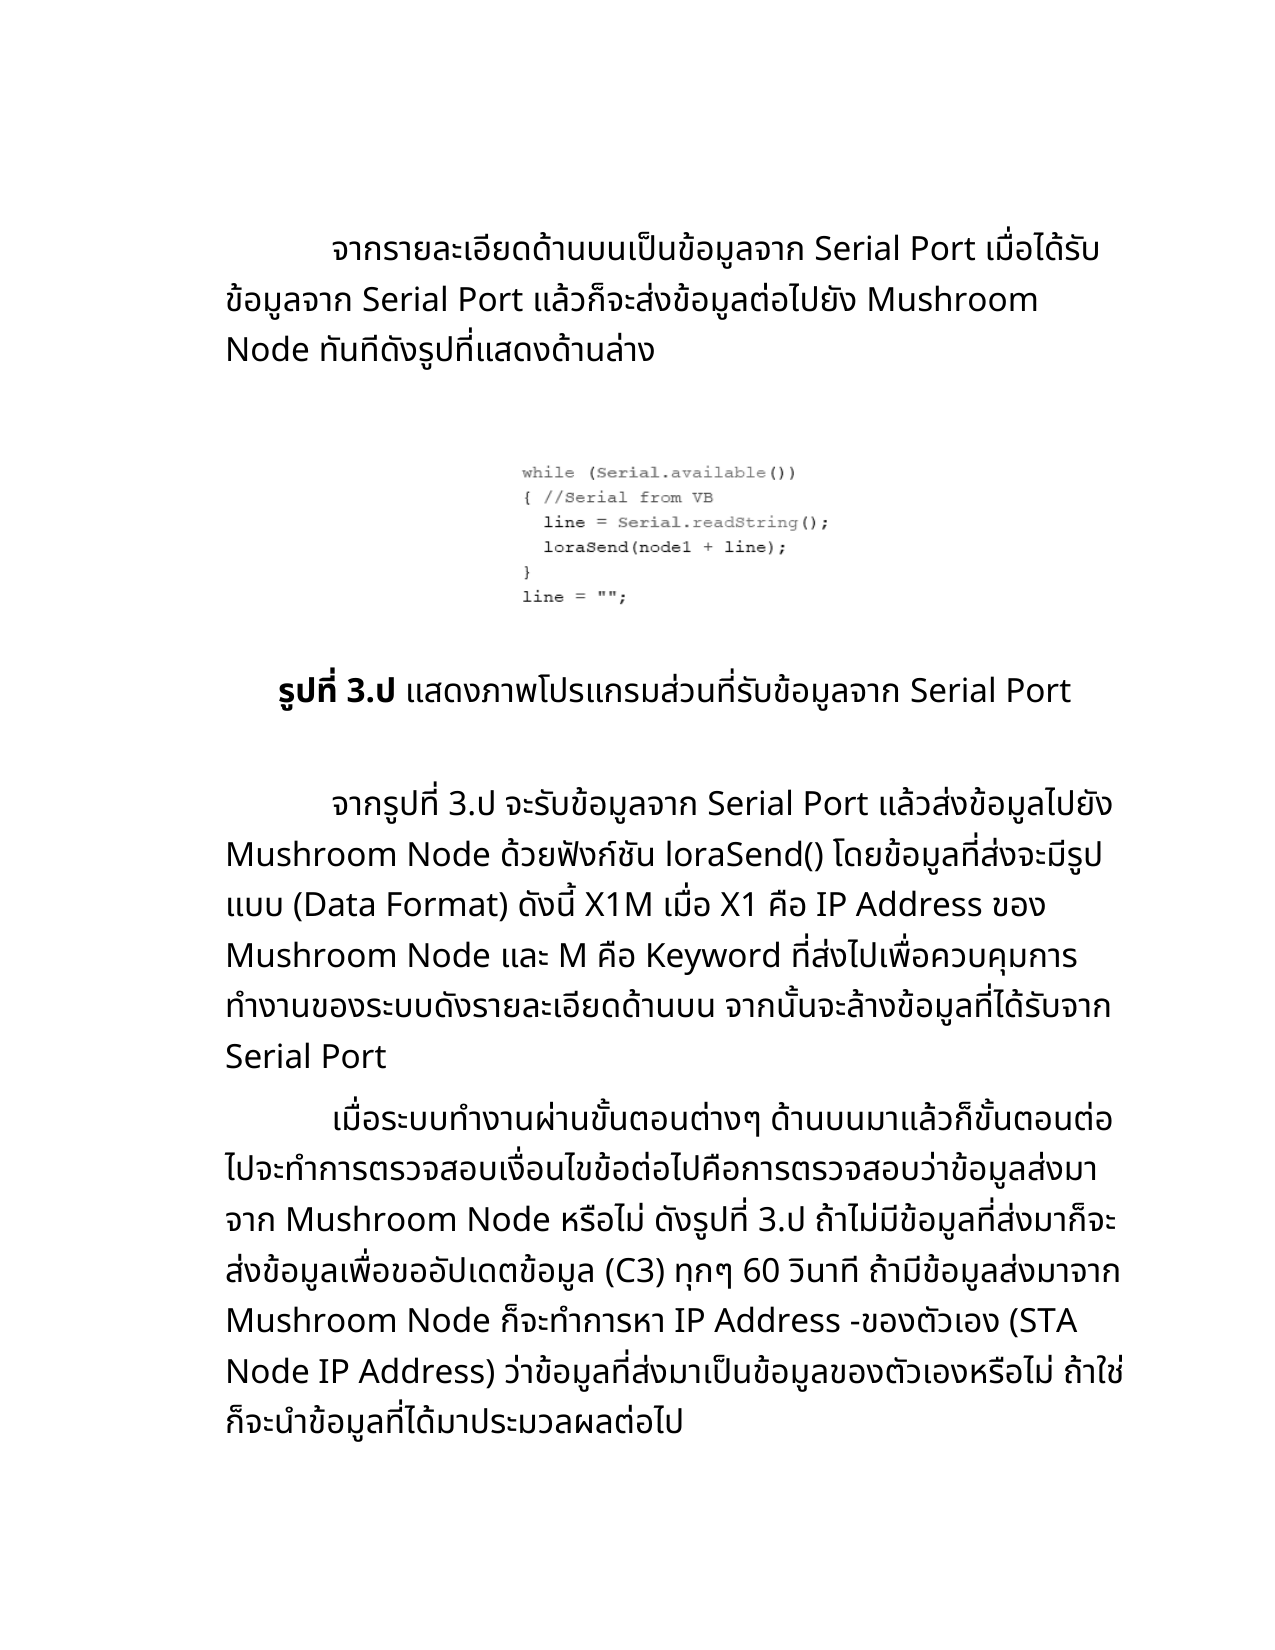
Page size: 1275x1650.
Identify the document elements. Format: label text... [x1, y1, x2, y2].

text เมื่อระบบทำงานผ่านขั้นตอนต่างๆ ด้านบนมาแล้วก็ขั้นตอนต่อไปจะทำการตรวจสอบเงื่อนไขข้อต่อไปคือการตรวจสอบว่าข้อมูลส่งมาจาก Mushroom Node หรือไม่ ดังรูปที่ 3.ป ถ้าไม่มีข้อมูลที่ส่งมาก็จะส่งข้อมูลเพื่อขออัปเดตข้อมูล (C3) ทุกๆ 60 วินาที ถ้ามีข้อมูลส่งมาจาก Mushroom Node ก็จะทำการหา IP Address -ของตัวเอง (STA Node IP Address) ว่าข้อมูลที่ส่งมาเป็นข้อมูลของตัวเองหรือไม่ ถ้าใช่ก็จะนำข้อมูลที่ได้มาประมวลผลต่อไป [225, 1095, 1125, 1449]
table_header รูปที่ 3.ป แสดงภาพโปรแกรมส่วนที่รับข้อมูลจาก Serial Port [225, 456, 1124, 718]
text จากรายละเอียดด้านบนเป็นข้อมูลจาก Serial Port เมื่อได้รับข้อมูลจาก Serial Port แล้วก็จะส่งข้อมูลต่อไปยัง Mushroom Node ทันทีดังรูปที่แสดงด้านล่าง [225, 225, 1125, 377]
text จากรูปที่ 3.ป จะรับข้อมูลจาก Serial Port แล้วส่งข้อมูลไปยัง Mushroom Node ด้วยฟังก์ชัน loraSend() โดยข้อมูลที่ส่งจะมีรูปแบบ (Data Format) ดังนี้ X1M เมื่อ X1 คือ IP Address ของ Mushroom Node และ M คือ Keyword ที่ส่งไปเพื่อควบคุมการทำงานของระบบดังรายละเอียดด้านบน จากนั้นจะล้างข้อมูลที่ได้รับจาก Serial Port [225, 780, 1125, 1078]
